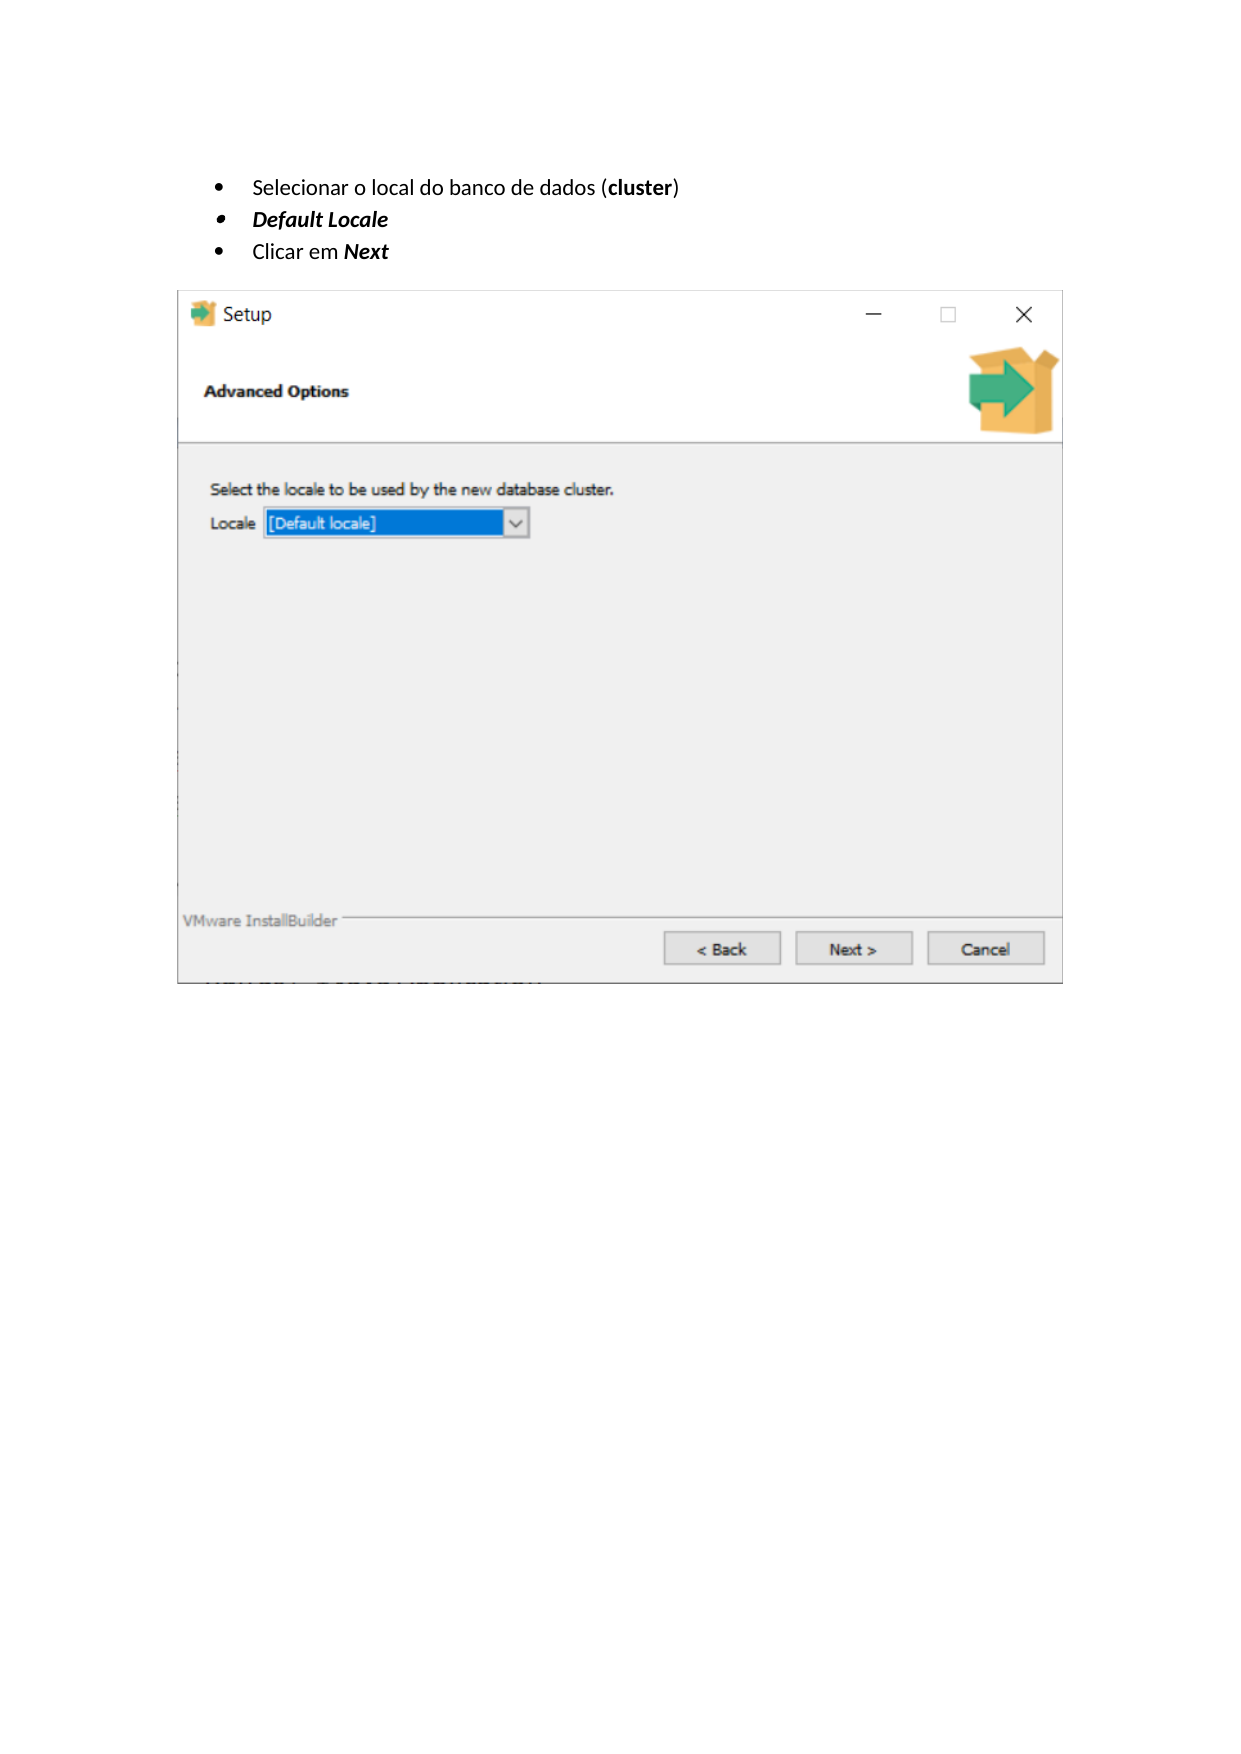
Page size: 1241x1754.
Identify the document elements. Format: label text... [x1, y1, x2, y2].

picture [177, 290, 1063, 984]
list Default Locale [215, 205, 1063, 233]
list Selecionar o local do banco de dados (cluster) [215, 173, 1063, 201]
list Clicar em Next [215, 237, 1063, 265]
